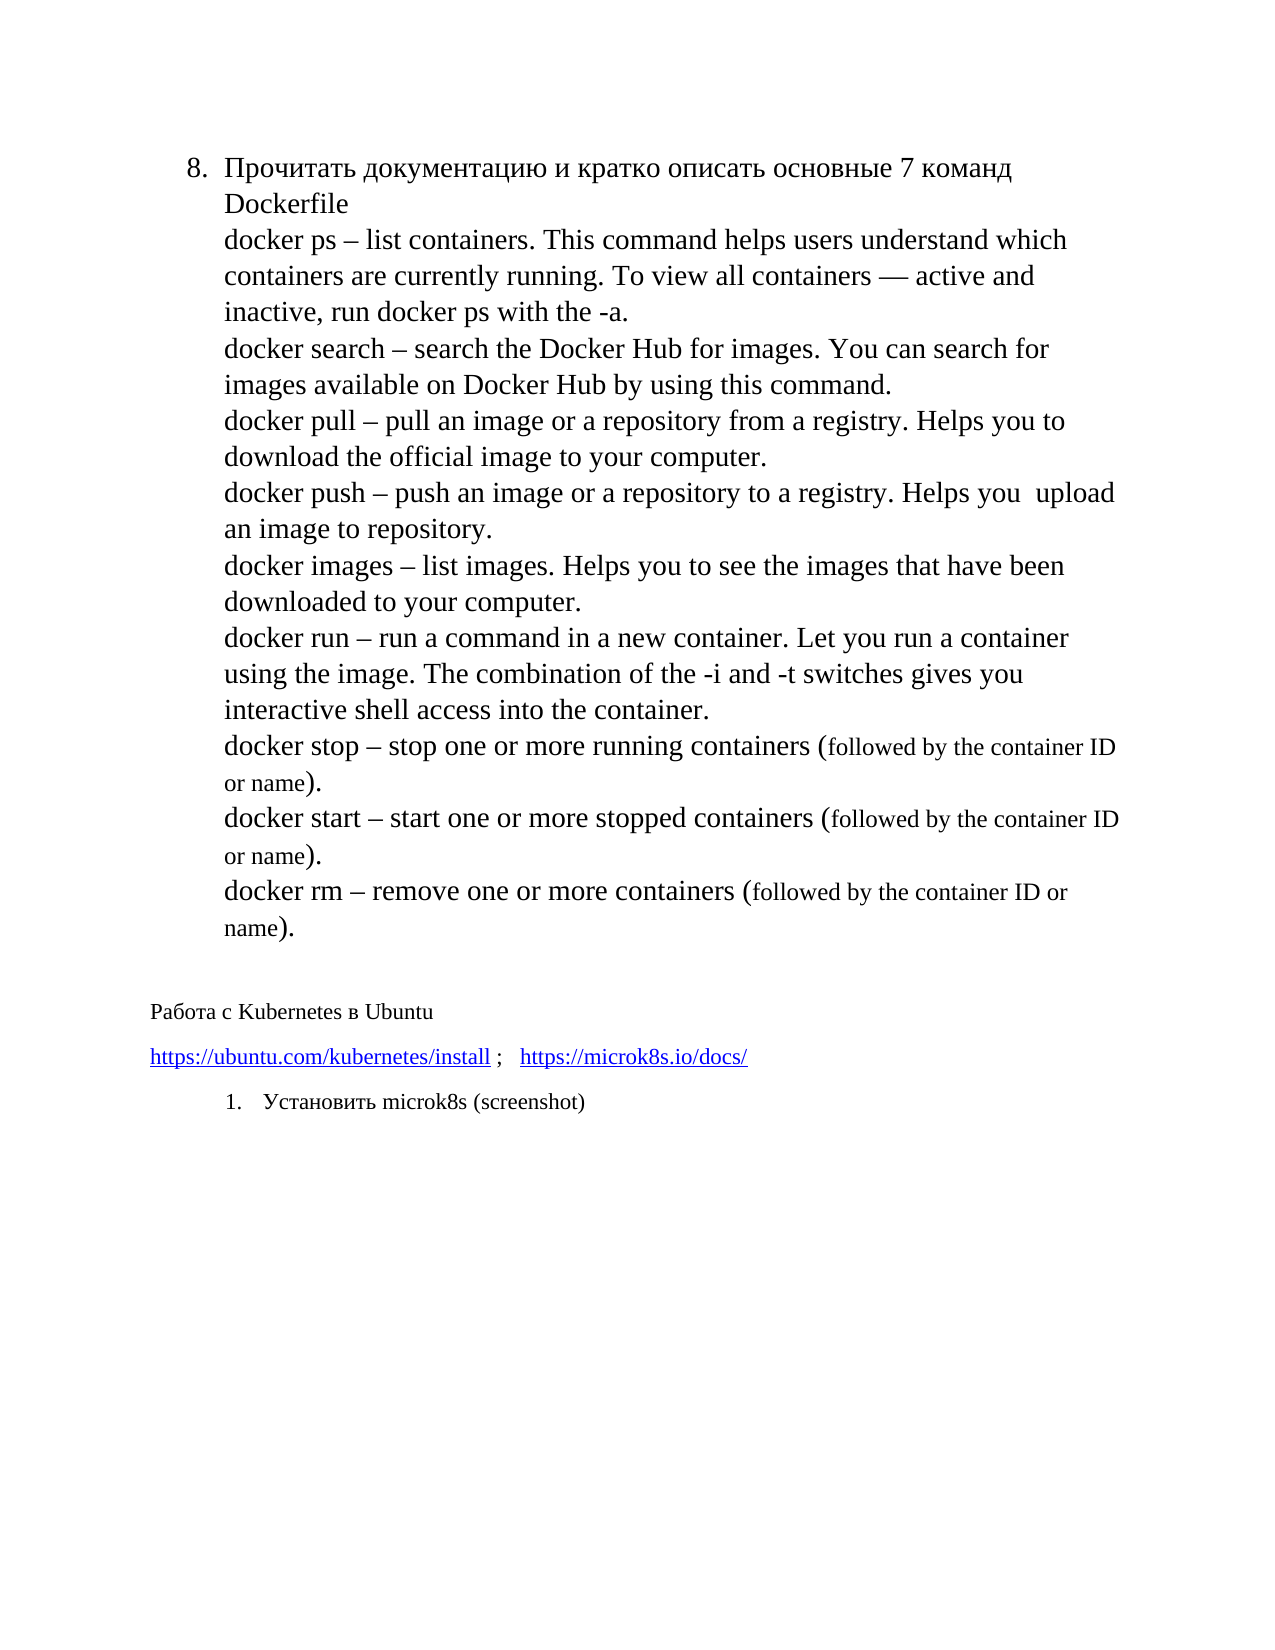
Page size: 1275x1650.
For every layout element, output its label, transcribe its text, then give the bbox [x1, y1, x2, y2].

list docker run – run a command in a new container. Let you run a container using the image. The combination of the -i and -t switches gives you interactive shell access into the container. [224, 620, 1125, 726]
list docker start – start one or more stopped containers (followed by the container ID or name). [224, 801, 1125, 870]
list docker ps – list containers. This command helps users understand which containers are currently running. To view all containers — active and inactive, run docker ps with the -a. [224, 222, 1125, 328]
list docker pull – pull an image or a repository from a registry. Helps you to download the official image to your computer. [224, 403, 1125, 473]
list Прочитать документацию и кратко описать основные 7 команд Dockerfile [186, 150, 1125, 220]
list docker search – search the Docker Hub for images. You can search for images available on Docker Hub by using this command. [224, 331, 1125, 400]
list Установить microk8s (screenshot) [225, 1088, 1125, 1114]
list docker rm – remove one or more containers (followed by the container ID or name). [224, 873, 1125, 943]
list docker images – list images. Helps you to see the images that have been downloaded to your computer. [224, 548, 1125, 617]
list docker stop – stop one or more running containers (followed by the container ID or name). [224, 728, 1125, 798]
text Работа с Kubernetes в Ubuntu [150, 998, 1125, 1024]
text https://ubuntu.com/kubernetes/install ; https://microk8s.io/docs/ [150, 1043, 1125, 1069]
list docker push – push an image or a repository to a registry. Helps you upload an image to repository. [224, 475, 1125, 545]
